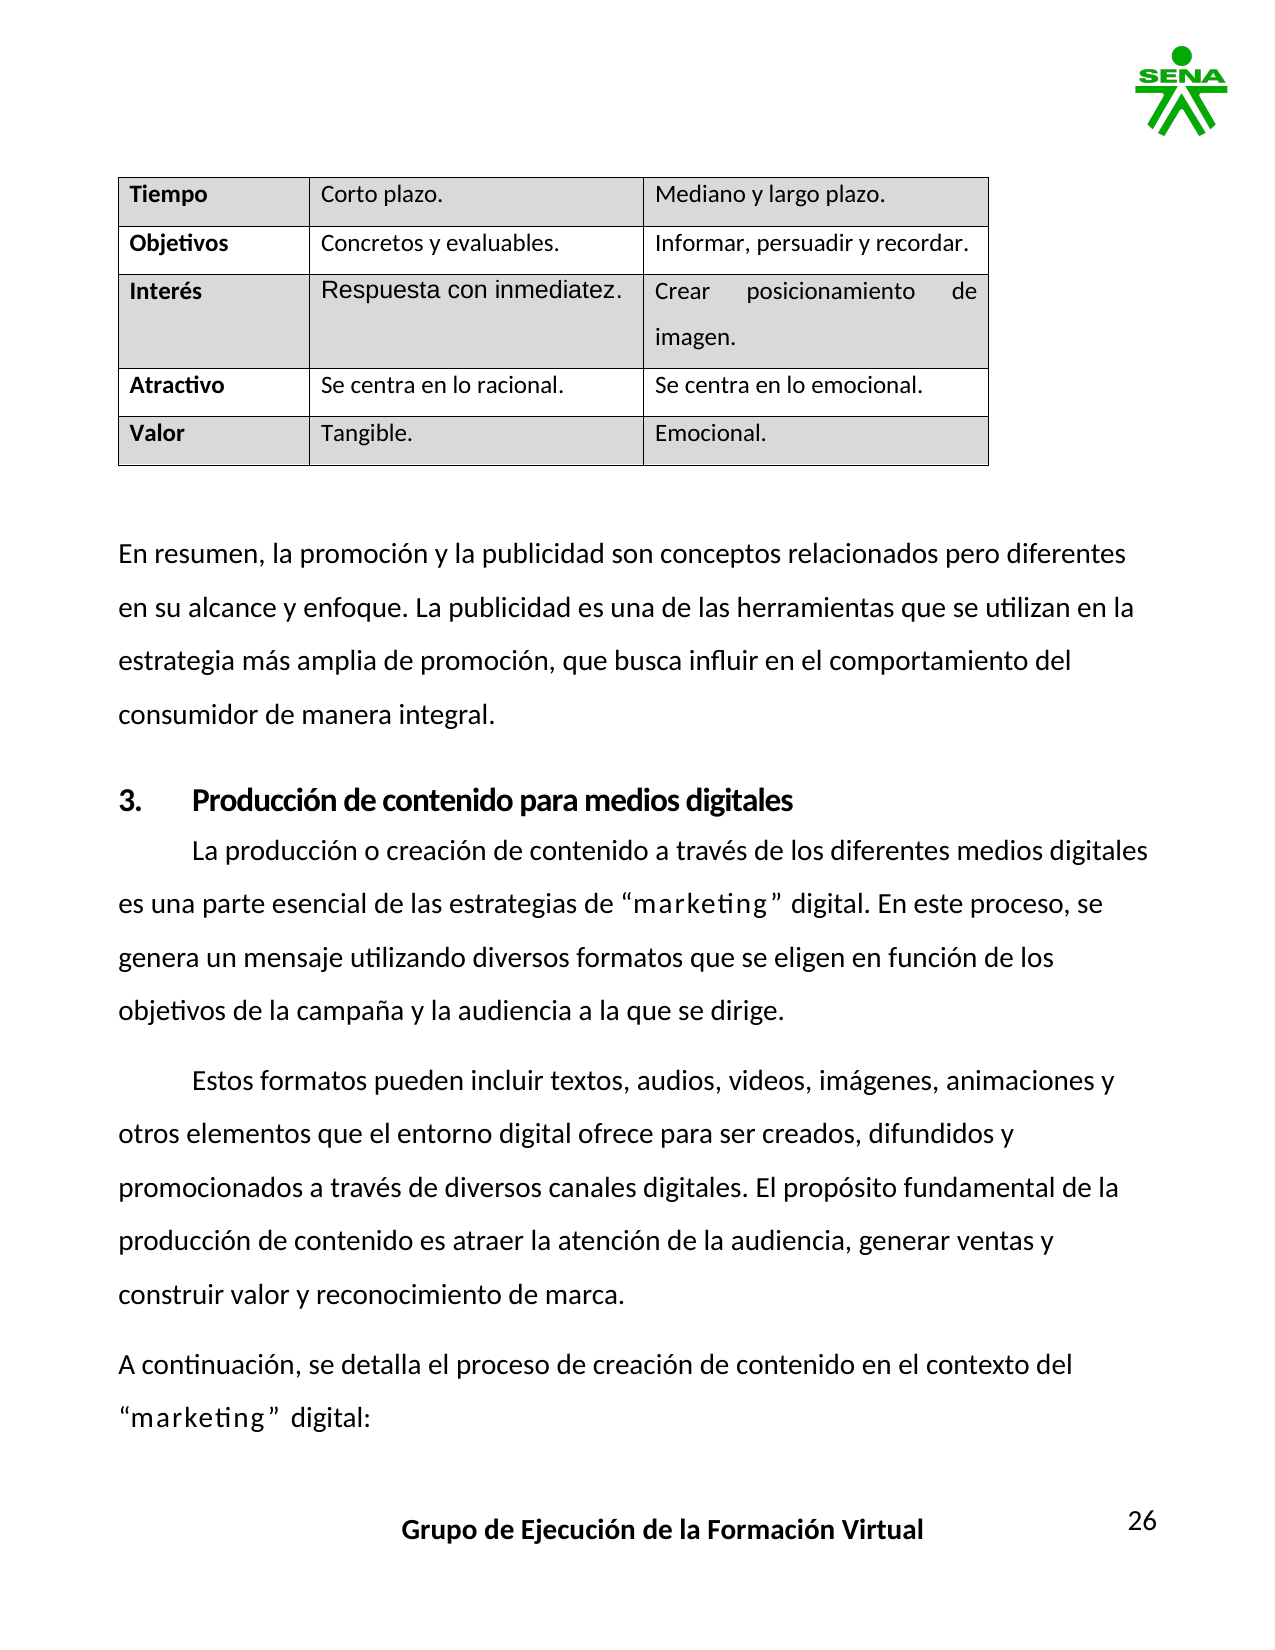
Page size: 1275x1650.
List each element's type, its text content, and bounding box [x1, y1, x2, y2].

table_cell Se centra en lo racional. [310, 369, 643, 416]
subtitle Producción de contenido para medios digitales [118, 778, 1157, 819]
text A continuación, se detalla el proceso de creación de contenido en el contexto del “marketing” digital: [118, 1346, 1157, 1435]
table_cell Tiempo [119, 178, 309, 226]
table_cell Valor [119, 417, 309, 464]
table_cell Concretos y evaluables. [310, 227, 643, 274]
text Estos formatos pueden incluir textos, audios, videos, imágenes, animaciones y otros elementos que el entorno digital ofrece para ser creados, difundidos y promocionados a través de diversos canales digitales. El propósito fundamental de la producción de contenido es atraer la atención de la audiencia, generar ventas y construir valor y reconocimiento de marca. [118, 1062, 1157, 1312]
picture [1135, 46, 1228, 136]
table_cell Tangible. [310, 417, 643, 464]
table_cell Crear posicionamiento de imagen. [644, 275, 988, 368]
text En resumen, la promoción y la publicidad son conceptos relacionados pero diferentes en su alcance y enfoque. La publicidad es una de las herramientas que se utilizan en la estrategia más amplia de promoción, que busca influir en el comportamiento del consumidor de manera integral. [118, 536, 1157, 732]
text La producción o creación de contenido a través de los diferentes medios digitales es una parte esencial de las estrategias de “marketing” digital. En este proceso, se genera un mensaje utilizando diversos formatos que se eligen en función de los objetivos de la campaña y la audiencia a la que se dirige. [118, 832, 1157, 1028]
table_cell Corto plazo. [310, 178, 643, 226]
table_cell Informar, persuadir y recordar. [644, 227, 988, 274]
table_cell Se centra en lo emocional. [644, 369, 988, 416]
table_cell Objetivos [119, 227, 309, 274]
table_cell Atractivo [119, 369, 309, 416]
table_cell Interés [119, 275, 309, 368]
table_cell Emocional. [644, 417, 988, 464]
table_cell con . [310, 275, 643, 368]
table_cell Mediano y largo plazo. [644, 178, 988, 226]
